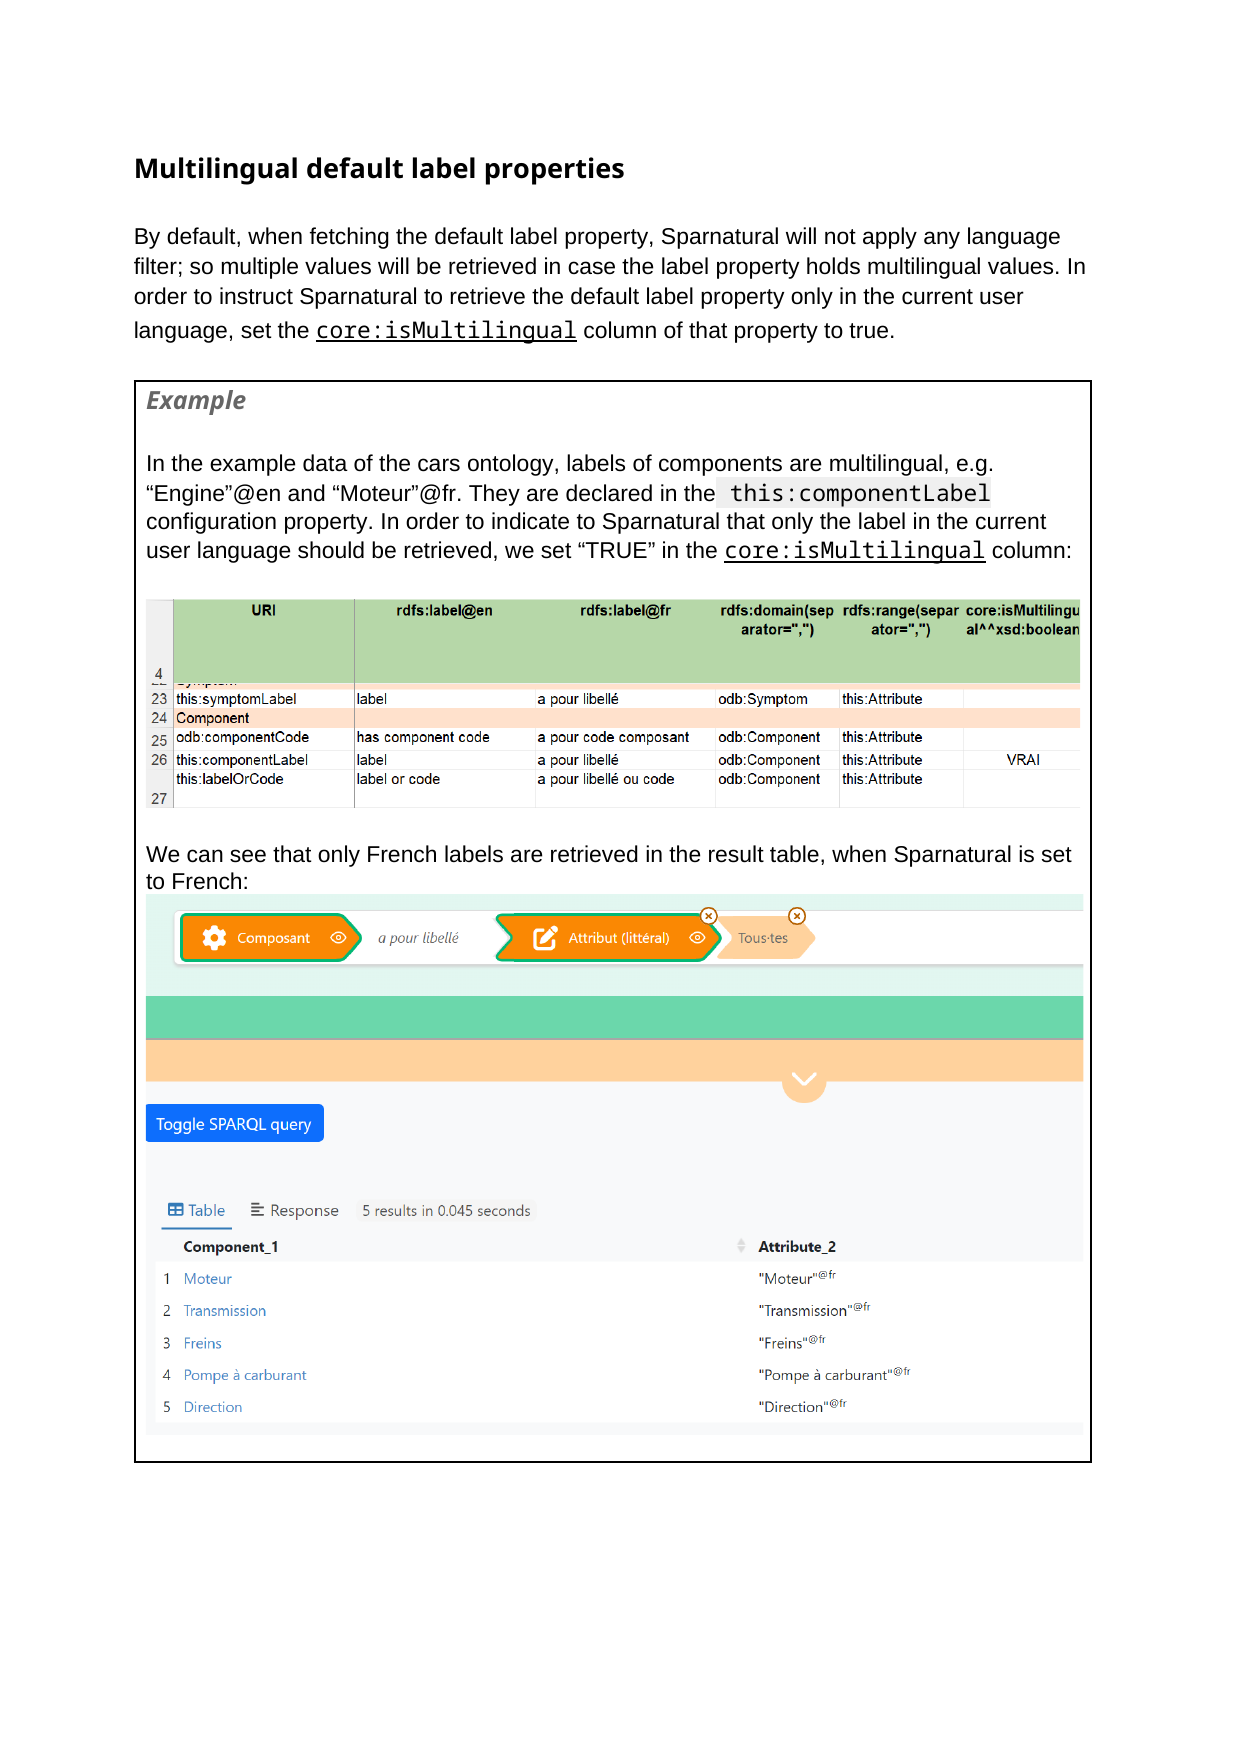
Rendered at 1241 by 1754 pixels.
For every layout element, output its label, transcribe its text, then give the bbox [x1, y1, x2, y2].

text By default, when fetching the default label property, Sparnatural will not apply any language filter; so multiple values will be retrieved in case the label property holds multilingual values. In order to instruct Sparnatural to retrieve the default label property only in the current user language, set the core:isMultilingual column of that property to true. [133, 223, 1090, 345]
subtitle Multilingual default label properties [133, 150, 1090, 187]
table_header Example In the example data of the cars ontology, labels of components are multilingual, e.g. “Engine”@en and “Moteur”@fr. They are declared in the this:componentLabel configuration property. In order to indicate to Sparnatural that only the label in the current user language should be retrieved, we set “TRUE” in the core:isMultilingual column: We can see that only French labels are retrieved in the result table, when Sparnatural is set to French: [136, 382, 1090, 1461]
picture [145, 599, 1081, 808]
picture [145, 894, 1084, 1435]
